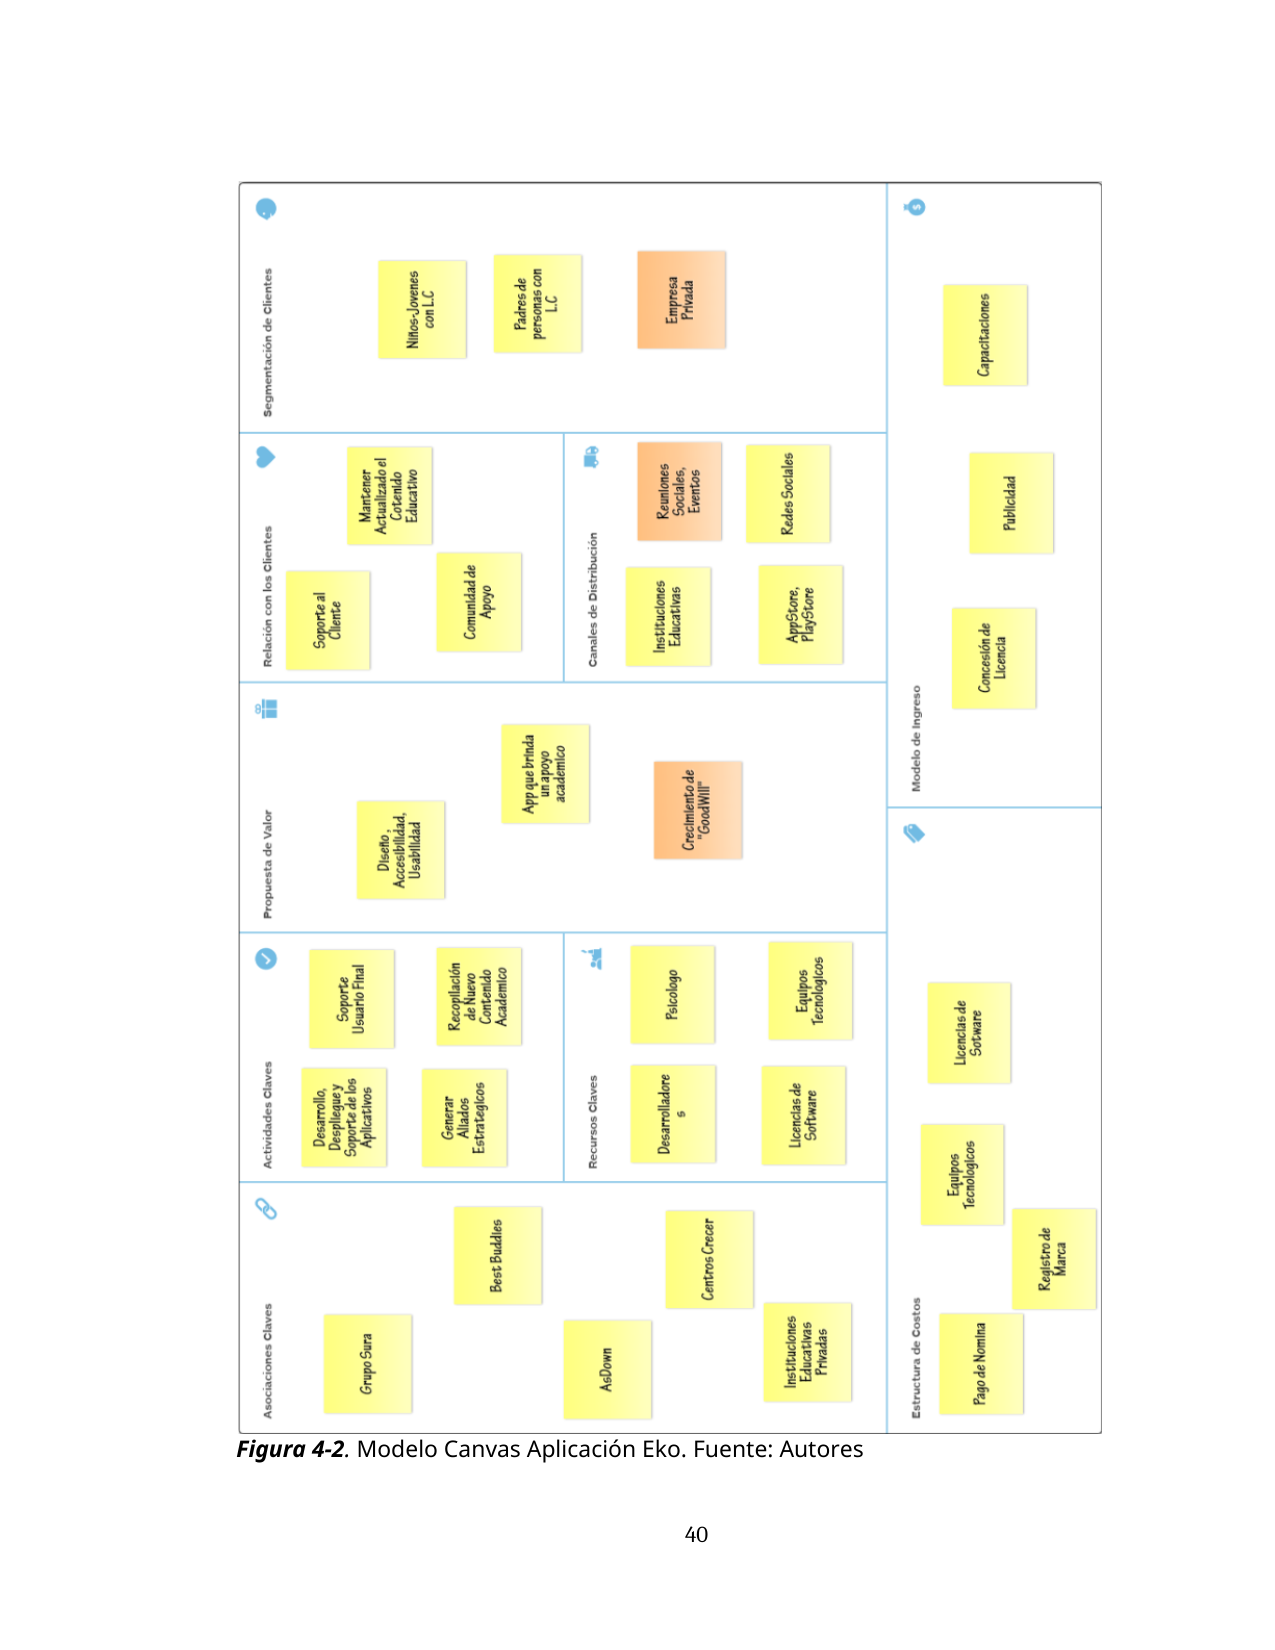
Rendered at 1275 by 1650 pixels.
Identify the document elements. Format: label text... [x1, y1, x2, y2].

text Figura 4-2. Modelo Canvas Aplicación Eko. Fuente: Autores [236, 1433, 1157, 1465]
picture [239, 182, 1102, 1433]
